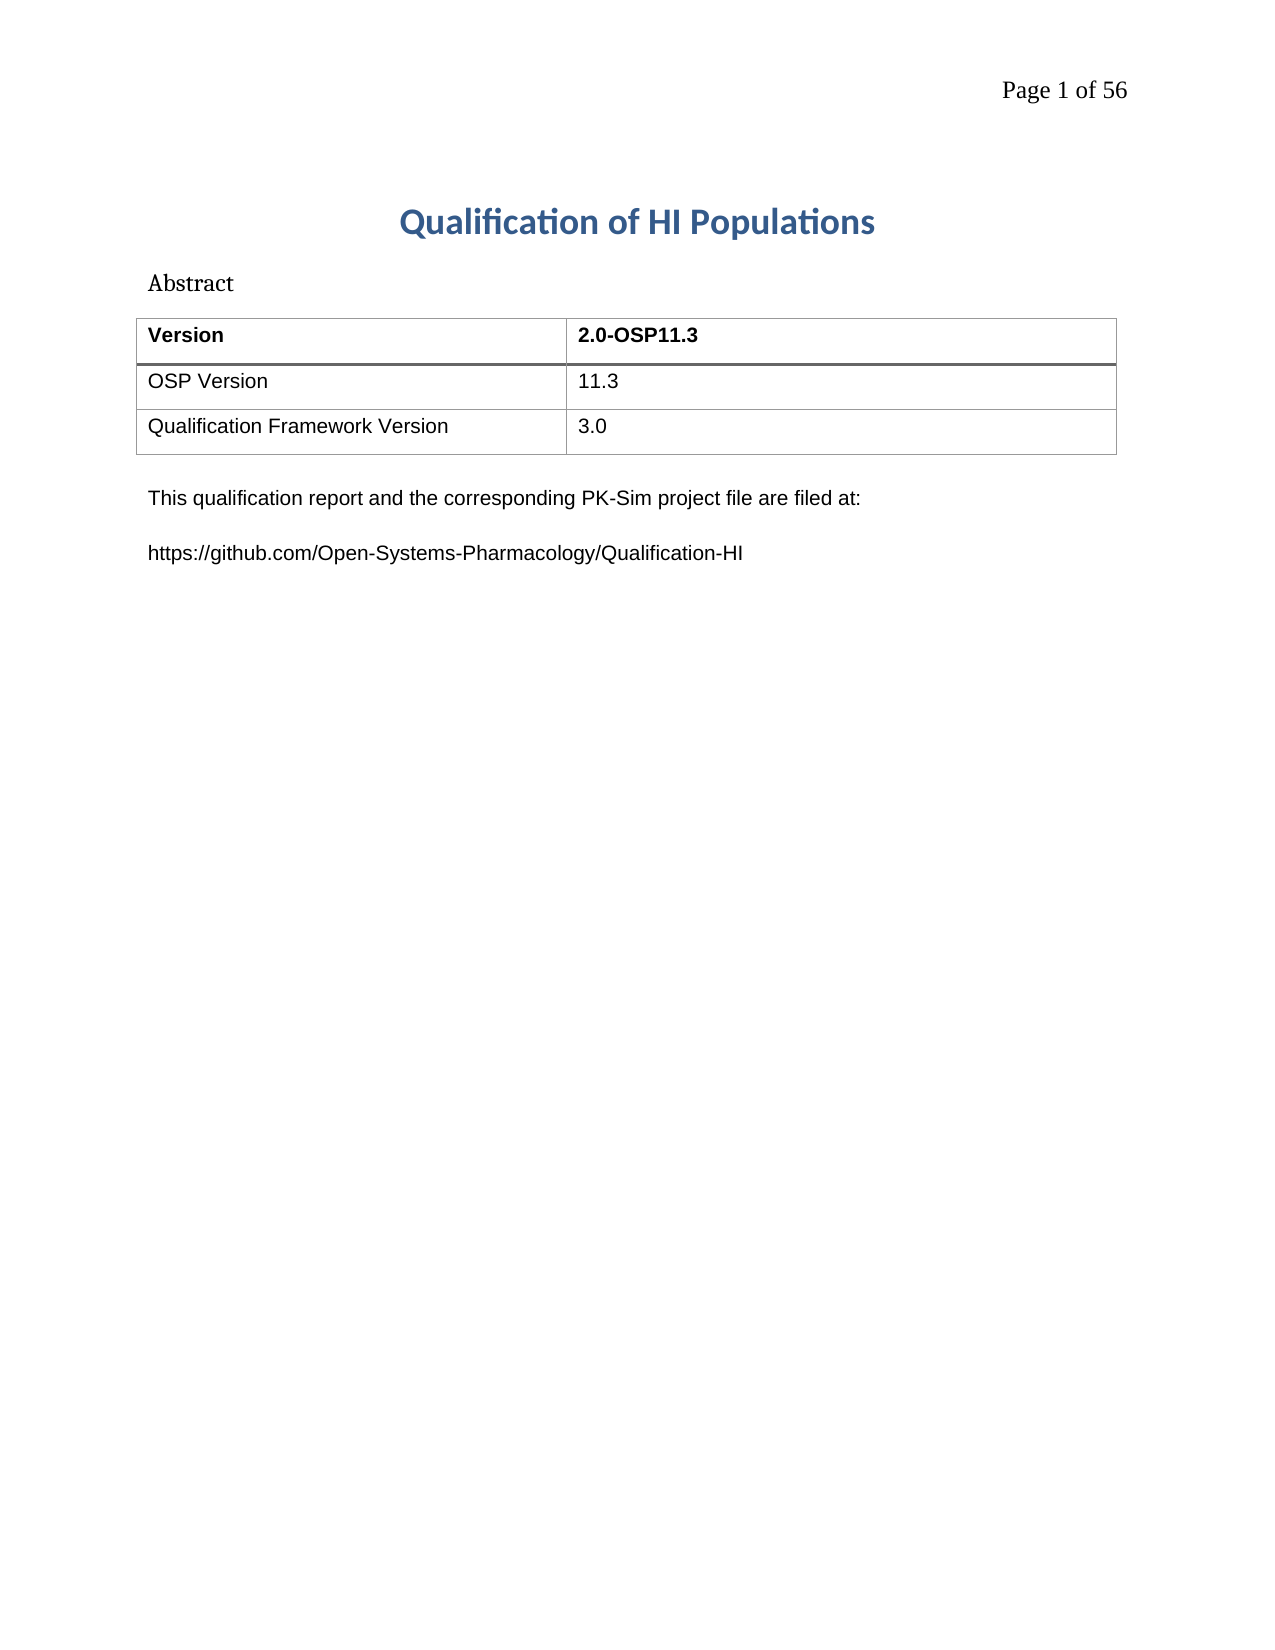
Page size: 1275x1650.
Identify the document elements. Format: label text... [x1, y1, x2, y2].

title Qualification of HI Populations [148, 198, 1127, 243]
table_header Version [137, 319, 566, 362]
table_cell 11.3 [567, 366, 1116, 409]
table_header 2.0-OSP11.3 [567, 319, 1116, 362]
table_cell OSP Version [137, 366, 566, 409]
text This qualification report and the corresponding PK-Sim project file are filed at: [148, 486, 1127, 510]
table_cell Qualification Framework Version [137, 410, 566, 453]
text https://github.com/Open-Systems-Pharmacology/Qualification-HI [148, 541, 1127, 565]
table_cell 3.0 [567, 410, 1116, 453]
